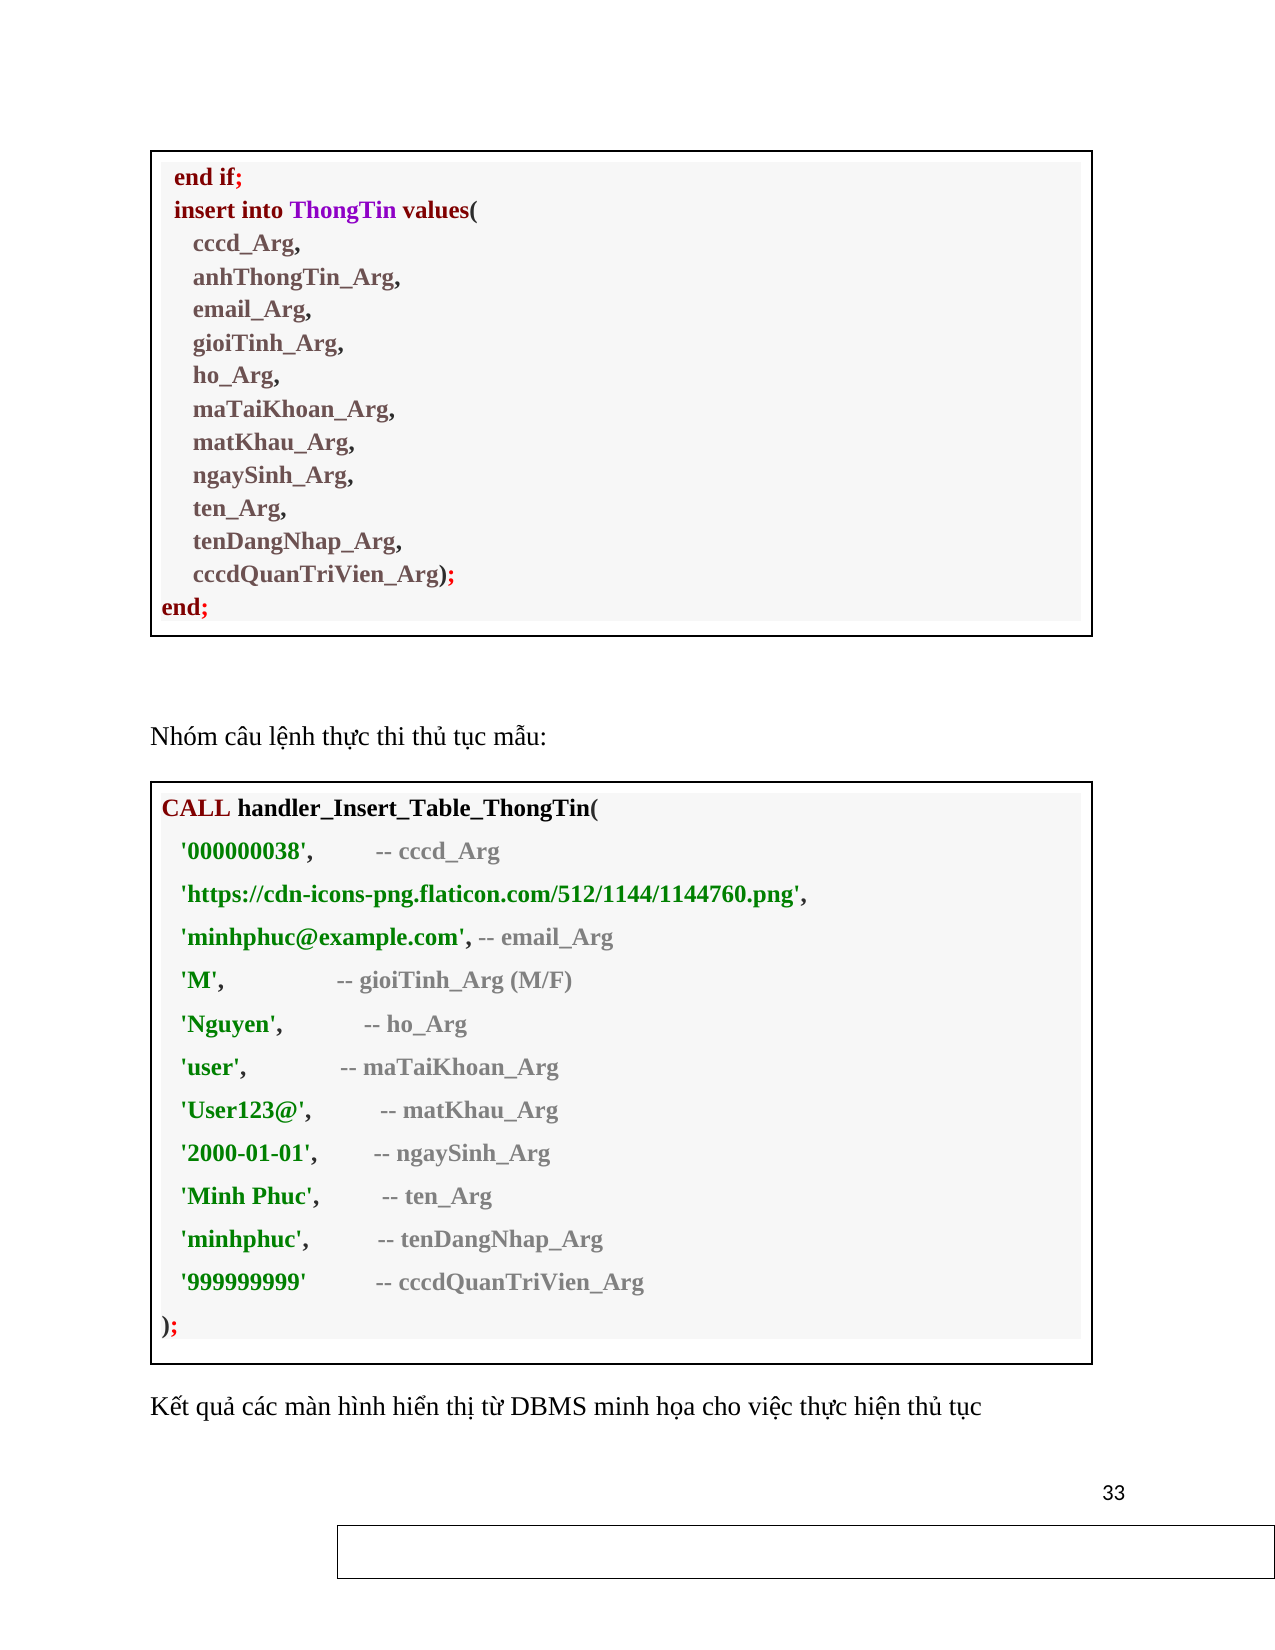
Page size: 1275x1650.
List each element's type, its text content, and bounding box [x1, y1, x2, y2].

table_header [152, 152, 1091, 635]
table_header CALL handler_Insert_Table_ThongTin( '000000038', -- cccd_Arg 'https://cdn-icons-png.flaticon.com/512/1144/1144760.png', 'minhphuc@example.com', -- email_Arg 'M', -- gioiTinh_Arg (M/F) 'Nguyen', -- ho_Arg 'user', -- maTaiKhoan_Arg 'User123@', -- matKhau_Arg '2000-01-01', -- ngaySinh_Arg 'Minh Phuc', -- ten_Arg 'minhphuc', -- tenDangNhap_Arg '999999999' -- cccdQuanTriVien_Arg ); [152, 783, 1091, 1363]
text Kết quả các màn hình hiển thị từ DBMS minh họa cho việc thực hiện thủ tục [150, 1390, 1125, 1421]
text Nhóm câu lệnh thực thi thủ tục mẫu: [150, 720, 1125, 751]
